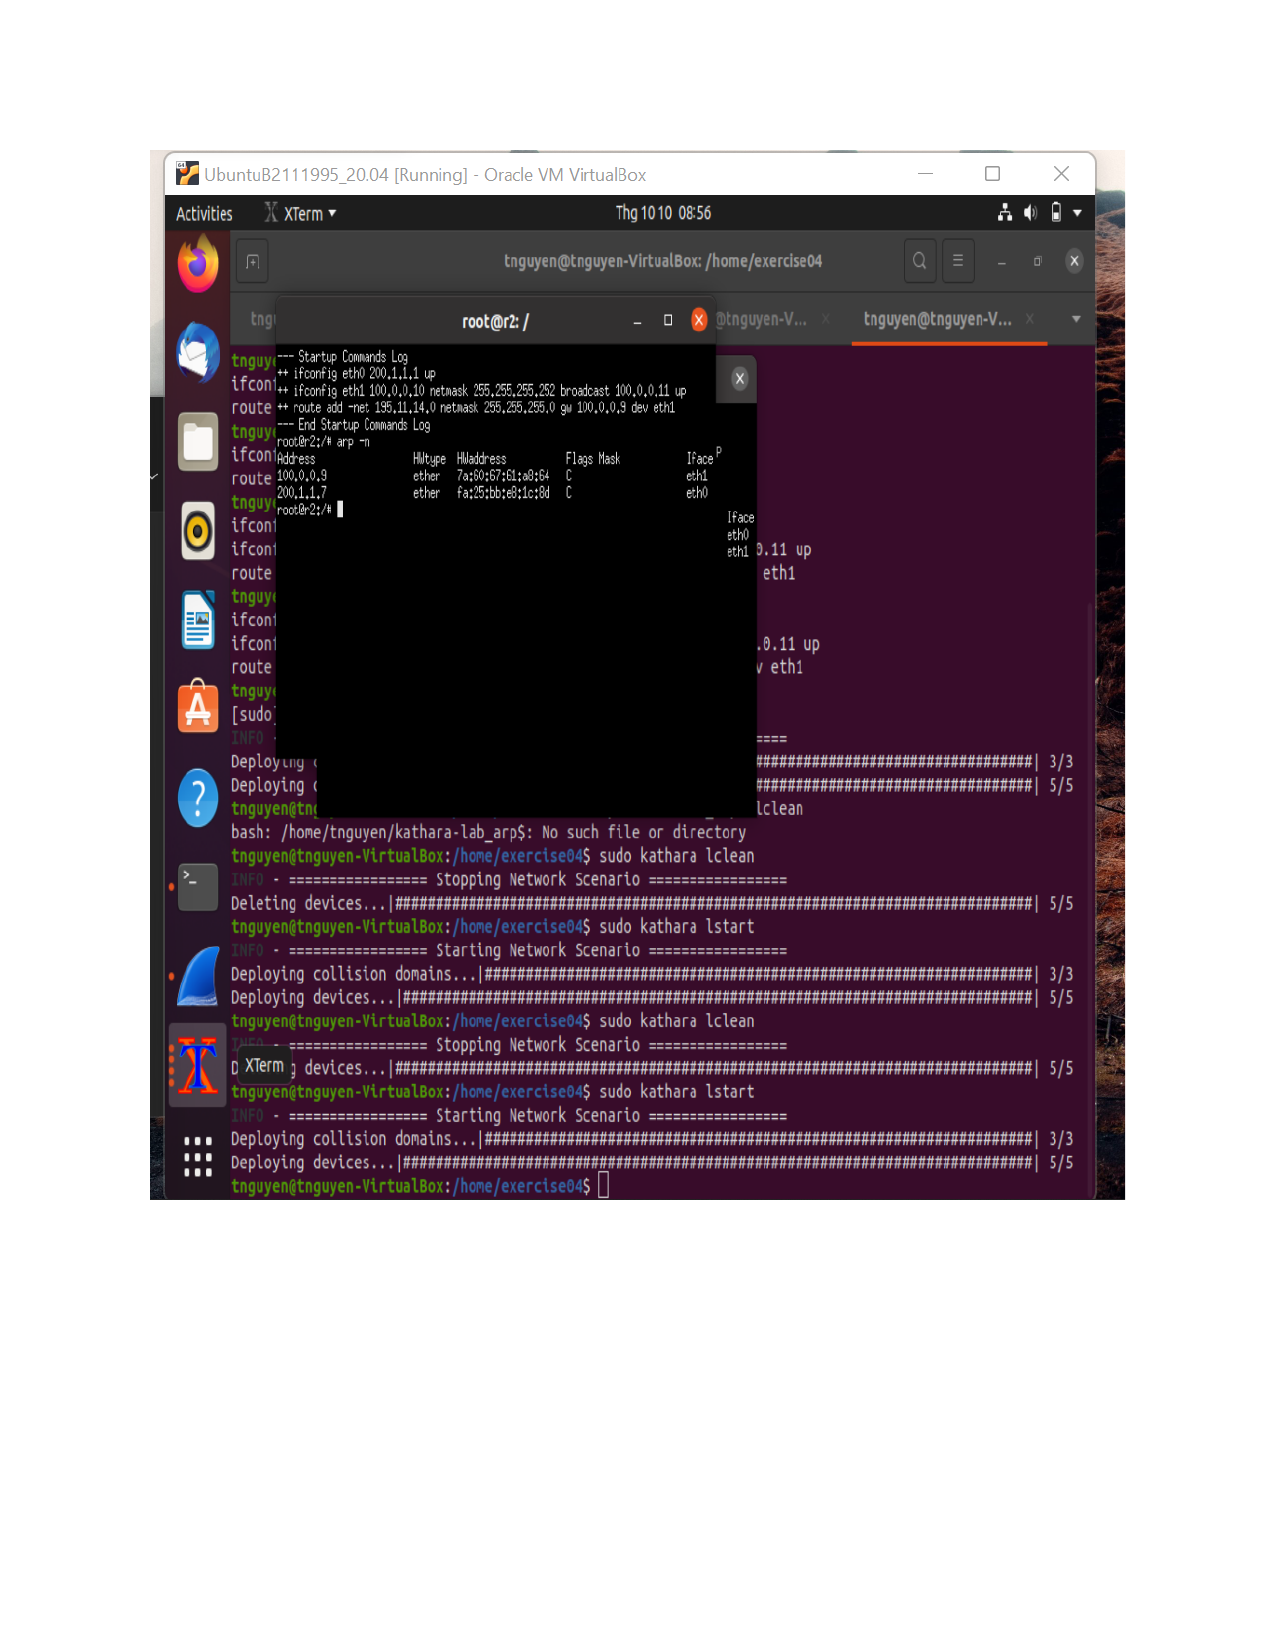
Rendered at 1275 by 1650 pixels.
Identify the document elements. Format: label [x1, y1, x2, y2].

picture [150, 150, 1125, 1200]
